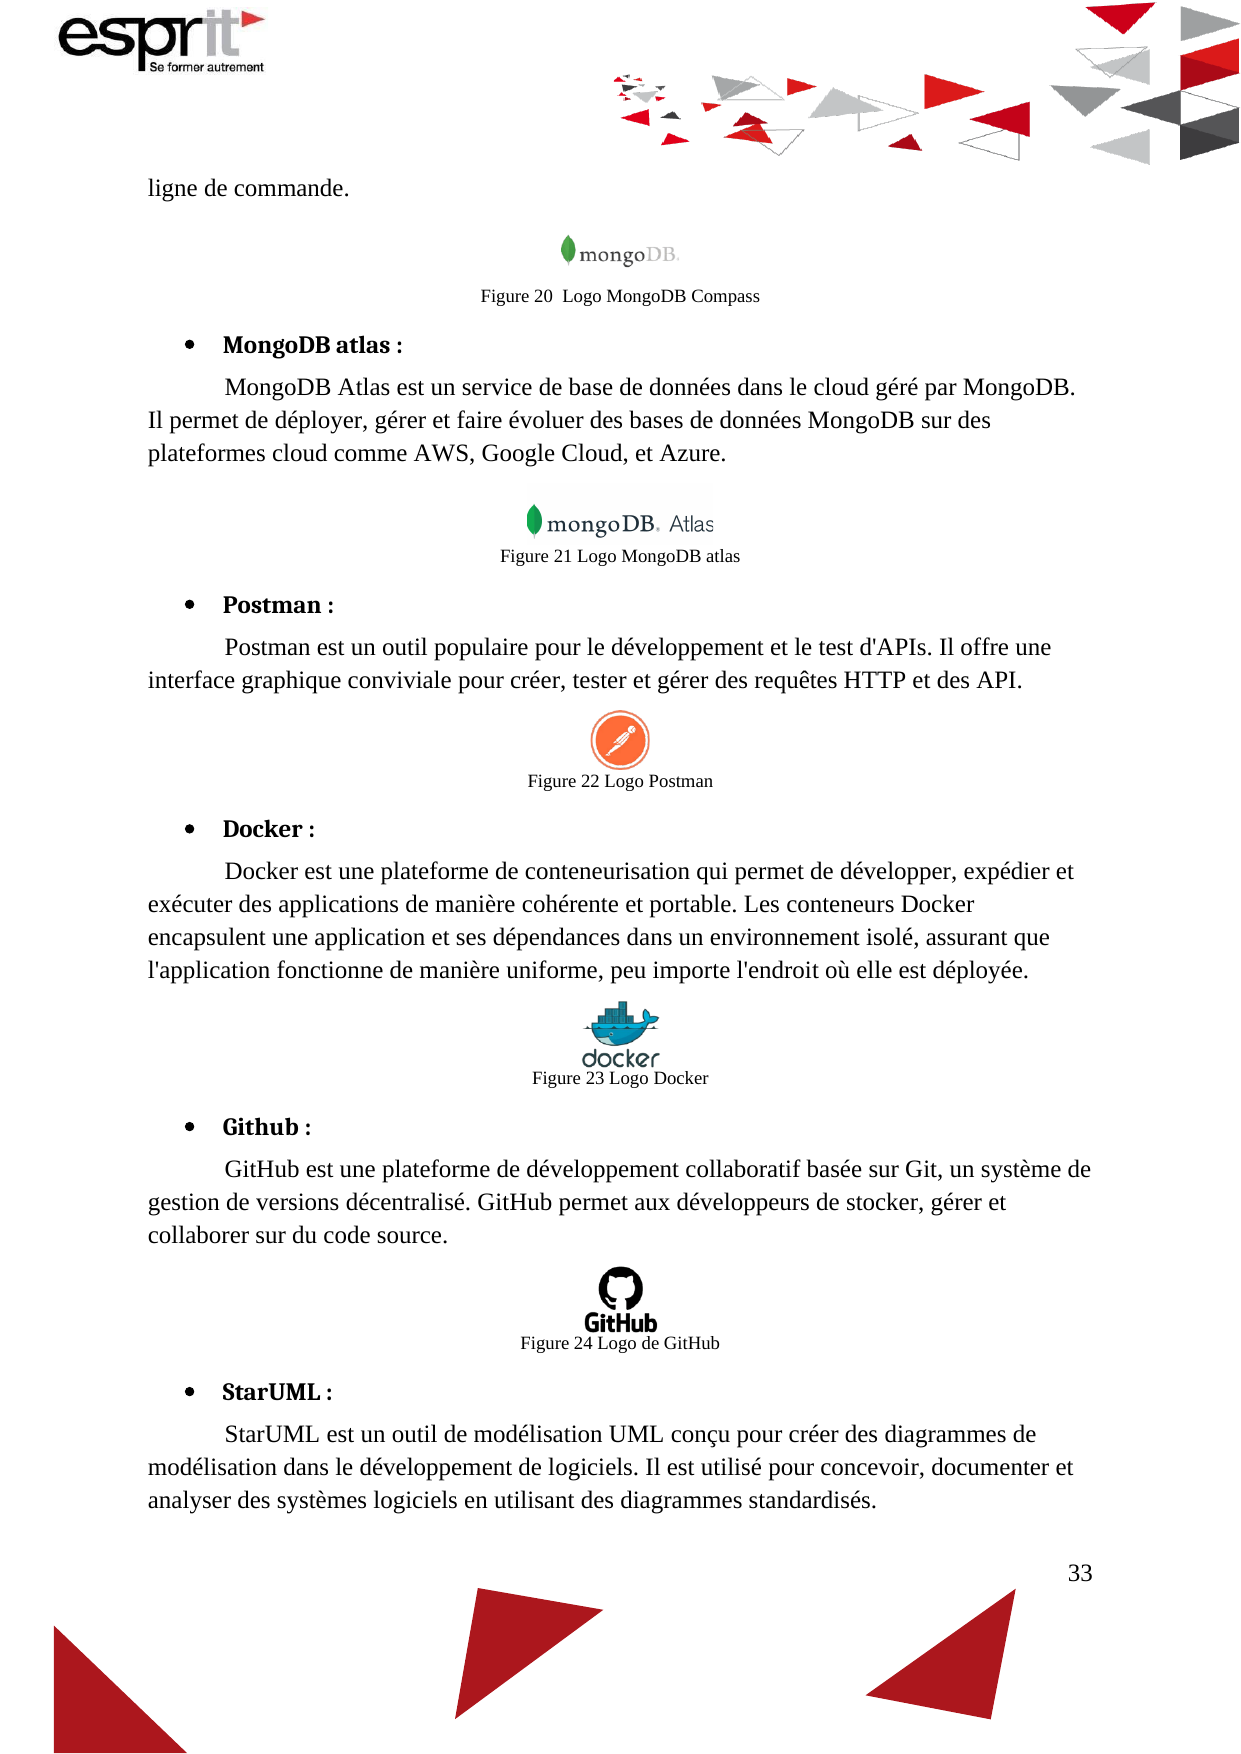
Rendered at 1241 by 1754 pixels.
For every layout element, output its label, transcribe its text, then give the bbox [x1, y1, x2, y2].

text Docker est une plateforme de conteneurisation qui permet de développer, expédier et exécuter des applications de manière cohérente et portable. Les conteneurs Docker encapsulent une application et ses dépendances dans un environnement isolé, assurant que l'application fonctionne de manière uniforme, peu importe l'endroit où elle est déployée. [148, 856, 1093, 984]
text Postman est un outil populaire pour le développement et le test d'APIs. Il offre une interface graphique conviviale pour créer, tester et gérer des requêtes HTTP et des API. [148, 632, 1093, 694]
picture [590, 710, 650, 770]
picture [54, 7, 269, 75]
subtitle MongoDB atlas : [185, 331, 1093, 359]
text Figure 23 Logo Docker [148, 1067, 1093, 1089]
text Figure 22 Logo Postman [148, 769, 1093, 791]
text Figure 24 Logo de GitHub [148, 1332, 1093, 1354]
subtitle Github : [185, 1113, 1093, 1142]
text Figure 21 Logo MongoDB atlas [148, 545, 1093, 566]
text StarUML est un outil de modélisation UML conçu pour créer des diagrammes de modélisation dans le développement de logiciels. Il est utilisé pour concevoir, documenter et analyser des systèmes logiciels en utilisant des diagrammes standardisés. [148, 1419, 1093, 1514]
text MongoDB Atlas est un service de base de données dans le cloud géré par MongoDB. Il permet de déployer, gérer et faire évoluer des bases de données MongoDB sur des plateformes cloud comme AWS, Google Cloud, et Azure. [148, 372, 1093, 467]
subtitle StarUML : [185, 1378, 1093, 1407]
subtitle Postman : [185, 591, 1093, 619]
text Figure 20 Logo MongoDB Compass [148, 285, 1093, 306]
picture [561, 218, 680, 285]
subtitle Docker : [185, 815, 1093, 844]
picture [561, 1001, 680, 1068]
picture [527, 483, 714, 545]
picture [613, 0, 1241, 167]
picture [561, 1265, 680, 1333]
text GitHub est une plateforme de développement collaboratif basée sur Git, un système de gestion de versions décentralisé. GitHub permet aux développeurs de stocker, gérer et collaborer sur du code source. [148, 1154, 1093, 1249]
